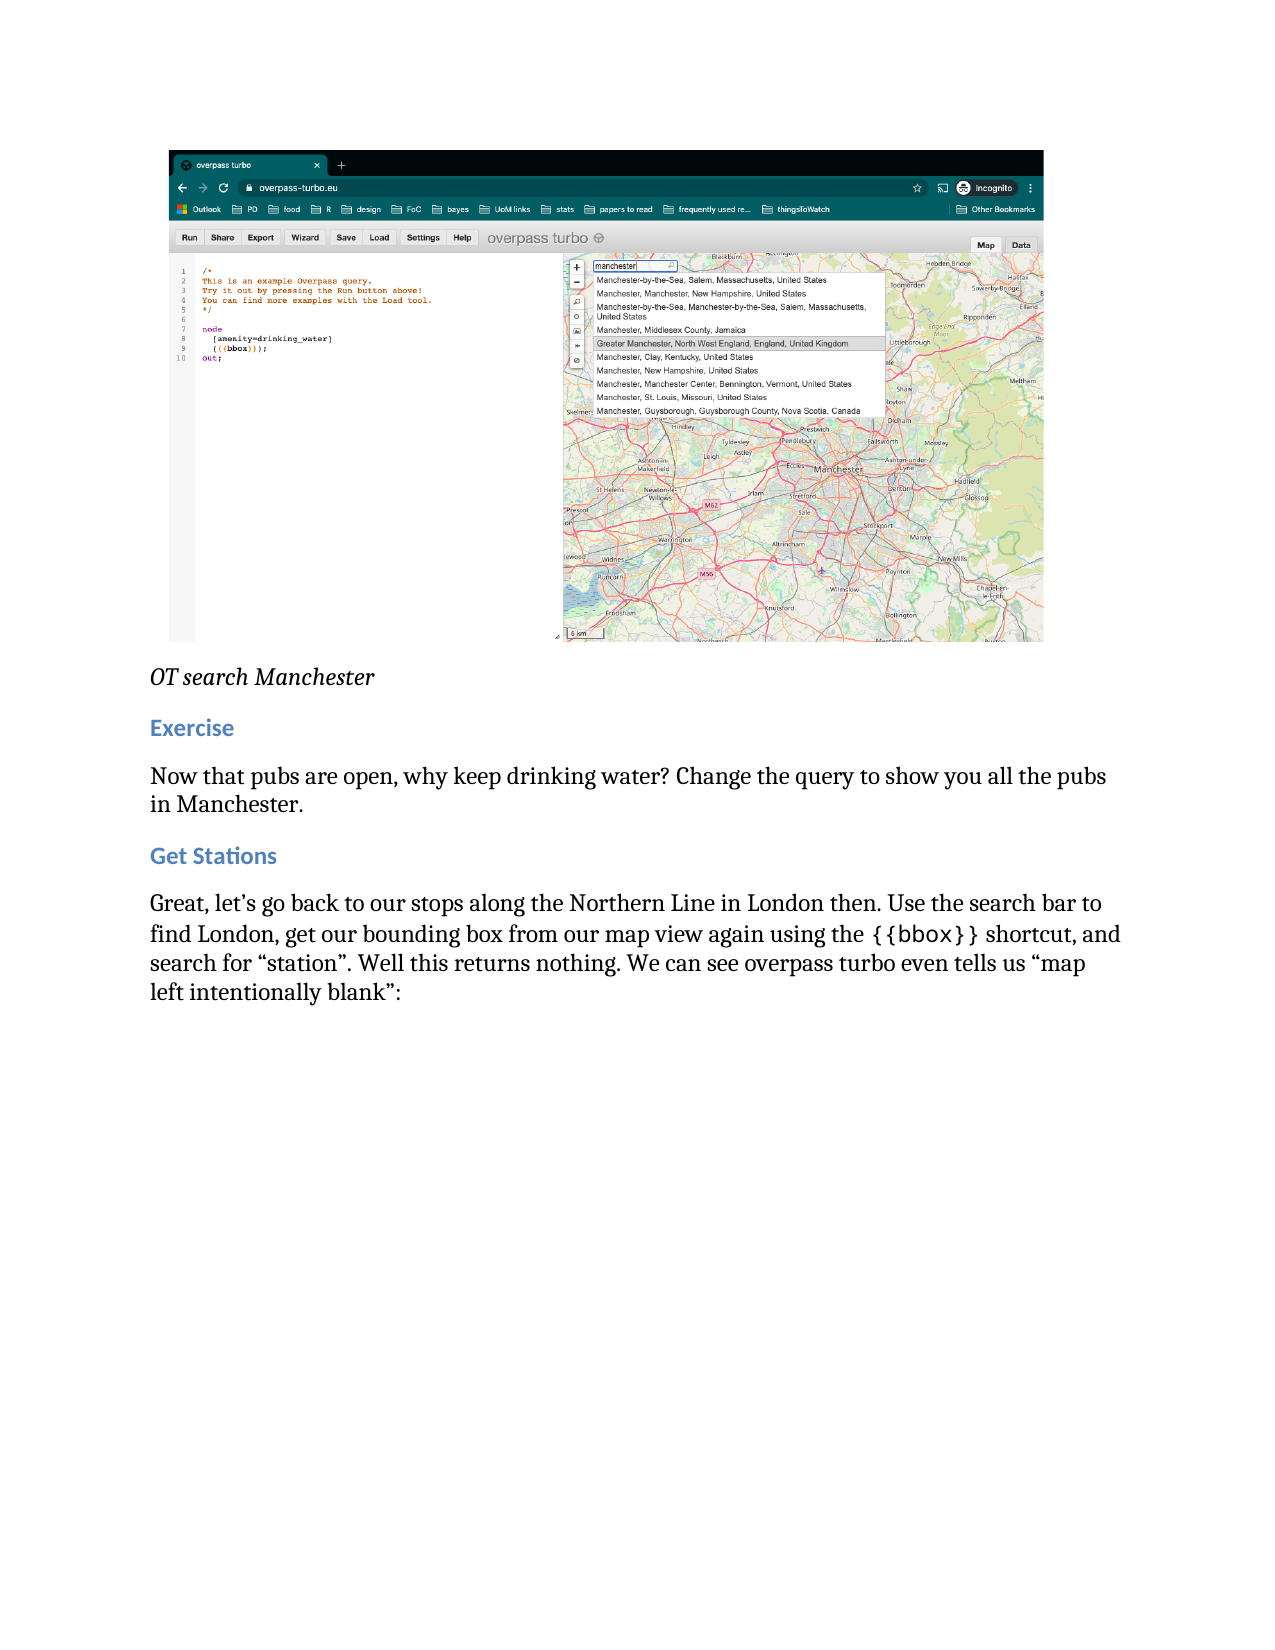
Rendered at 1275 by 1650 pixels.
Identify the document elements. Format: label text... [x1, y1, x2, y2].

subtitle Get Stations [150, 840, 1125, 871]
text Great, let’s go back to our stops along the Northern Line in London then. Use the search bar to find London, get our bounding box from our map view again using the {{bbox}} shortcut, and search for “station”. Well this returns nothing. We can see overpass turbo even tells us “map left intentionally blank”: [150, 889, 1125, 1007]
text OT search Manchester [150, 663, 1125, 692]
text Now that pubs are open, why keep drinking water? Change the query to show you all the pubs in Manchester. [150, 762, 1125, 819]
picture [168, 150, 1044, 642]
subtitle Exercise [150, 712, 1125, 743]
